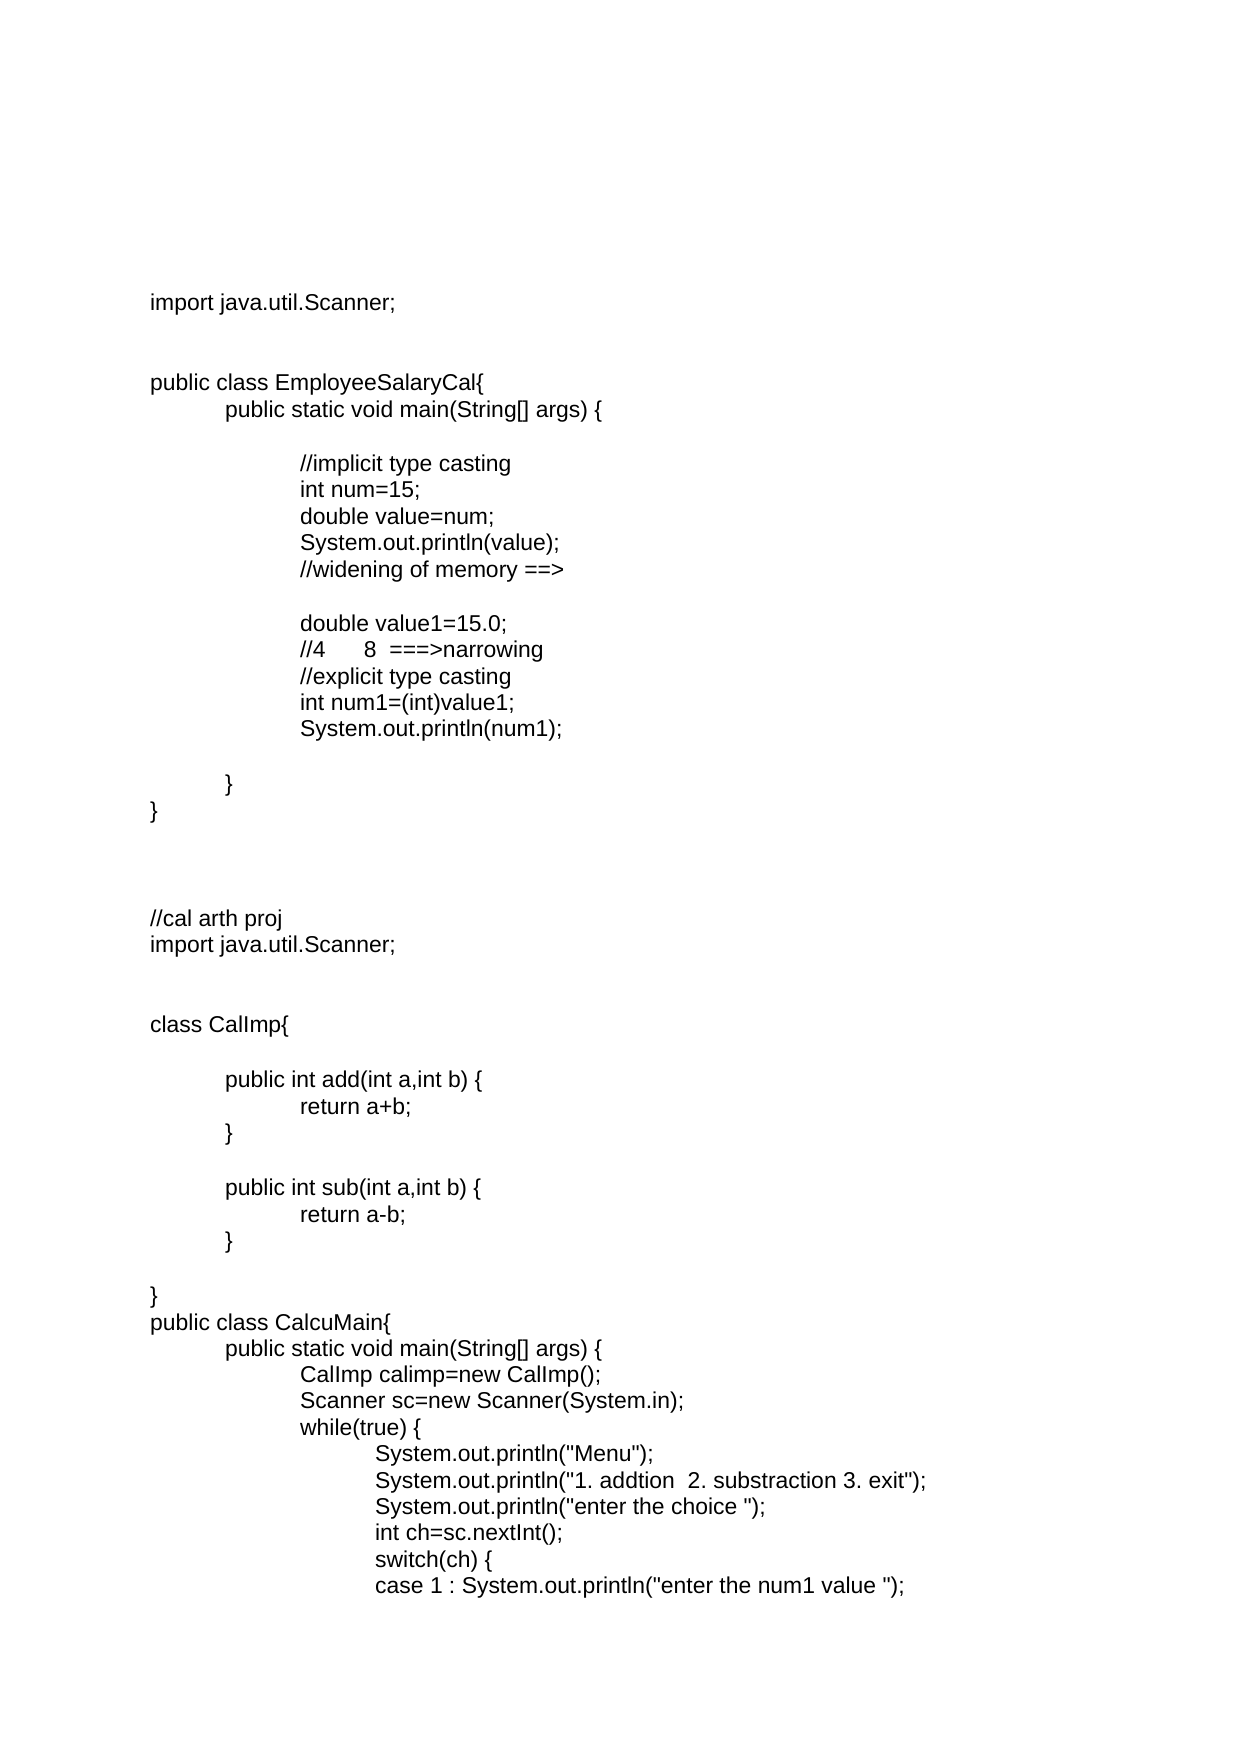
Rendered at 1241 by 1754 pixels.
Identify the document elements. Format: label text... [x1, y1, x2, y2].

text System.out.println(value); [150, 529, 1090, 556]
text public int sub(int a,int b) { [150, 1174, 1090, 1201]
text } [150, 1227, 1090, 1253]
text case 1 : System.out.println("enter the num1 value "); [150, 1572, 1090, 1598]
text } [150, 797, 1090, 823]
text //4 8 ===>narrowing [150, 636, 1090, 663]
text public int add(int a,int b) { [150, 1066, 1090, 1093]
text CalImp calimp=new CalImp(); [150, 1361, 1090, 1387]
text System.out.println("1. addtion 2. substraction 3. exit"); [150, 1467, 1090, 1493]
text System.out.println(num1); [150, 715, 1090, 742]
text double value=num; [150, 503, 1090, 529]
text public static void main(String[] args) { [150, 1335, 1090, 1361]
text int ch=sc.nextInt(); [150, 1519, 1090, 1546]
text //cal arth proj [150, 905, 1090, 931]
text return a+b; [150, 1093, 1090, 1119]
text class CalImp{ [150, 1011, 1090, 1038]
text } [150, 1119, 1090, 1146]
text double value1=15.0; [150, 610, 1090, 636]
text import java.util.Scanner; [150, 289, 1090, 316]
text //explicit type casting [150, 663, 1090, 689]
text //implicit type casting [150, 450, 1090, 476]
text System.out.println("Menu"); [150, 1440, 1090, 1467]
text } [150, 770, 1090, 797]
text //widening of memory ==> [150, 556, 1090, 582]
text return a-b; [150, 1201, 1090, 1227]
text public class EmployeeSalaryCal{ [150, 369, 1090, 396]
text public class CalcuMain{ [150, 1308, 1090, 1335]
text Scanner sc=new Scanner(System.in); [150, 1387, 1090, 1414]
text while(true) { [150, 1414, 1090, 1440]
text } [150, 1282, 1090, 1308]
text int num=15; [150, 476, 1090, 503]
text import java.util.Scanner; [150, 931, 1090, 958]
text int num1=(int)value1; [150, 689, 1090, 715]
text switch(ch) { [150, 1546, 1090, 1572]
text public static void main(String[] args) { [150, 396, 1090, 422]
text System.out.println("enter the choice "); [150, 1493, 1090, 1519]
